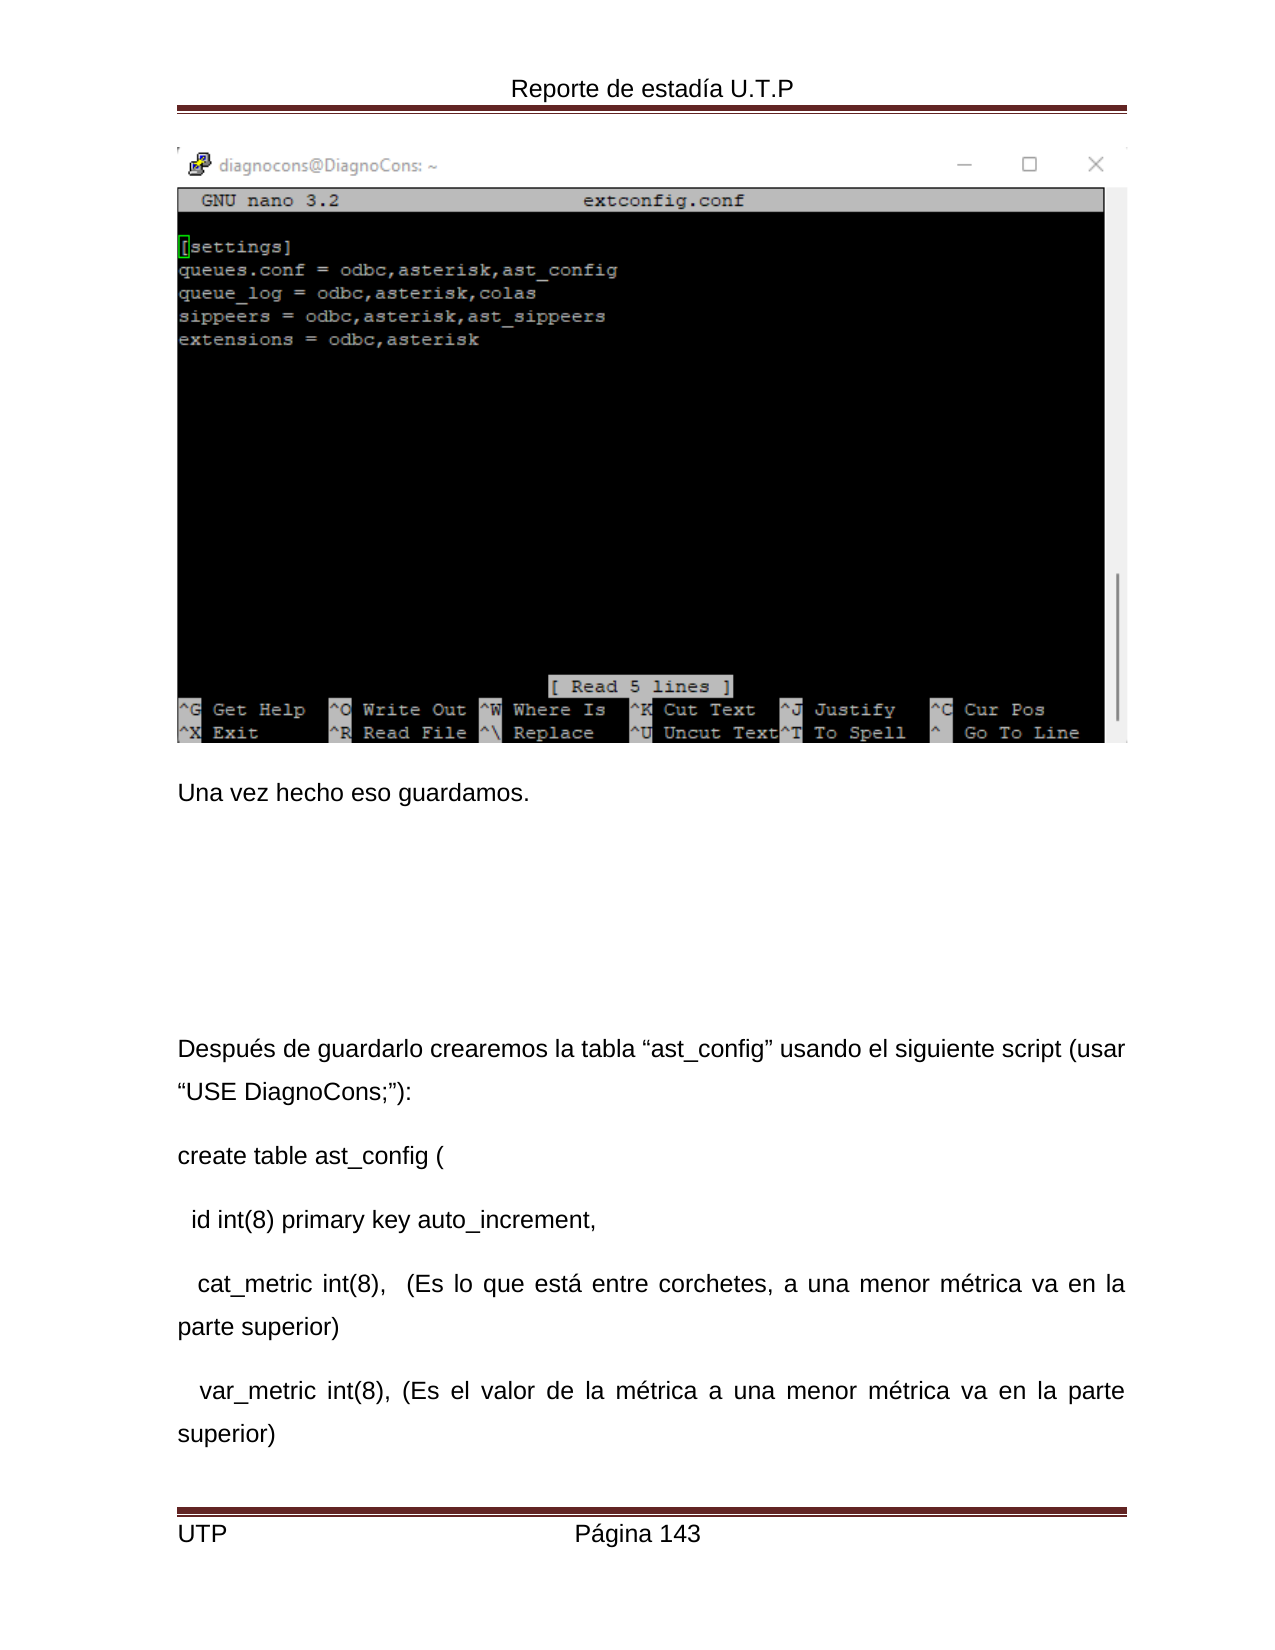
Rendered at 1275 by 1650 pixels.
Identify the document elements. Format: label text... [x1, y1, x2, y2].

text create table ast_config ( [177, 1141, 1127, 1169]
text Una vez hecho eso guardamos. [177, 778, 1127, 806]
text var_metric int(8), (Es el valor de la métrica a una menor métrica va en la parte superior) [177, 1376, 1127, 1447]
picture [177, 147, 1128, 743]
text Después de guardarlo crearemos la tabla “ast_config” usando el siguiente script (usar “USE DiagnoCons;”): [177, 1033, 1127, 1105]
text id int(8) primary key auto_increment, [177, 1204, 1127, 1233]
text cat_metric int(8), (Es lo que está entre corchetes, a una menor métrica va en la parte superior) [177, 1268, 1127, 1340]
